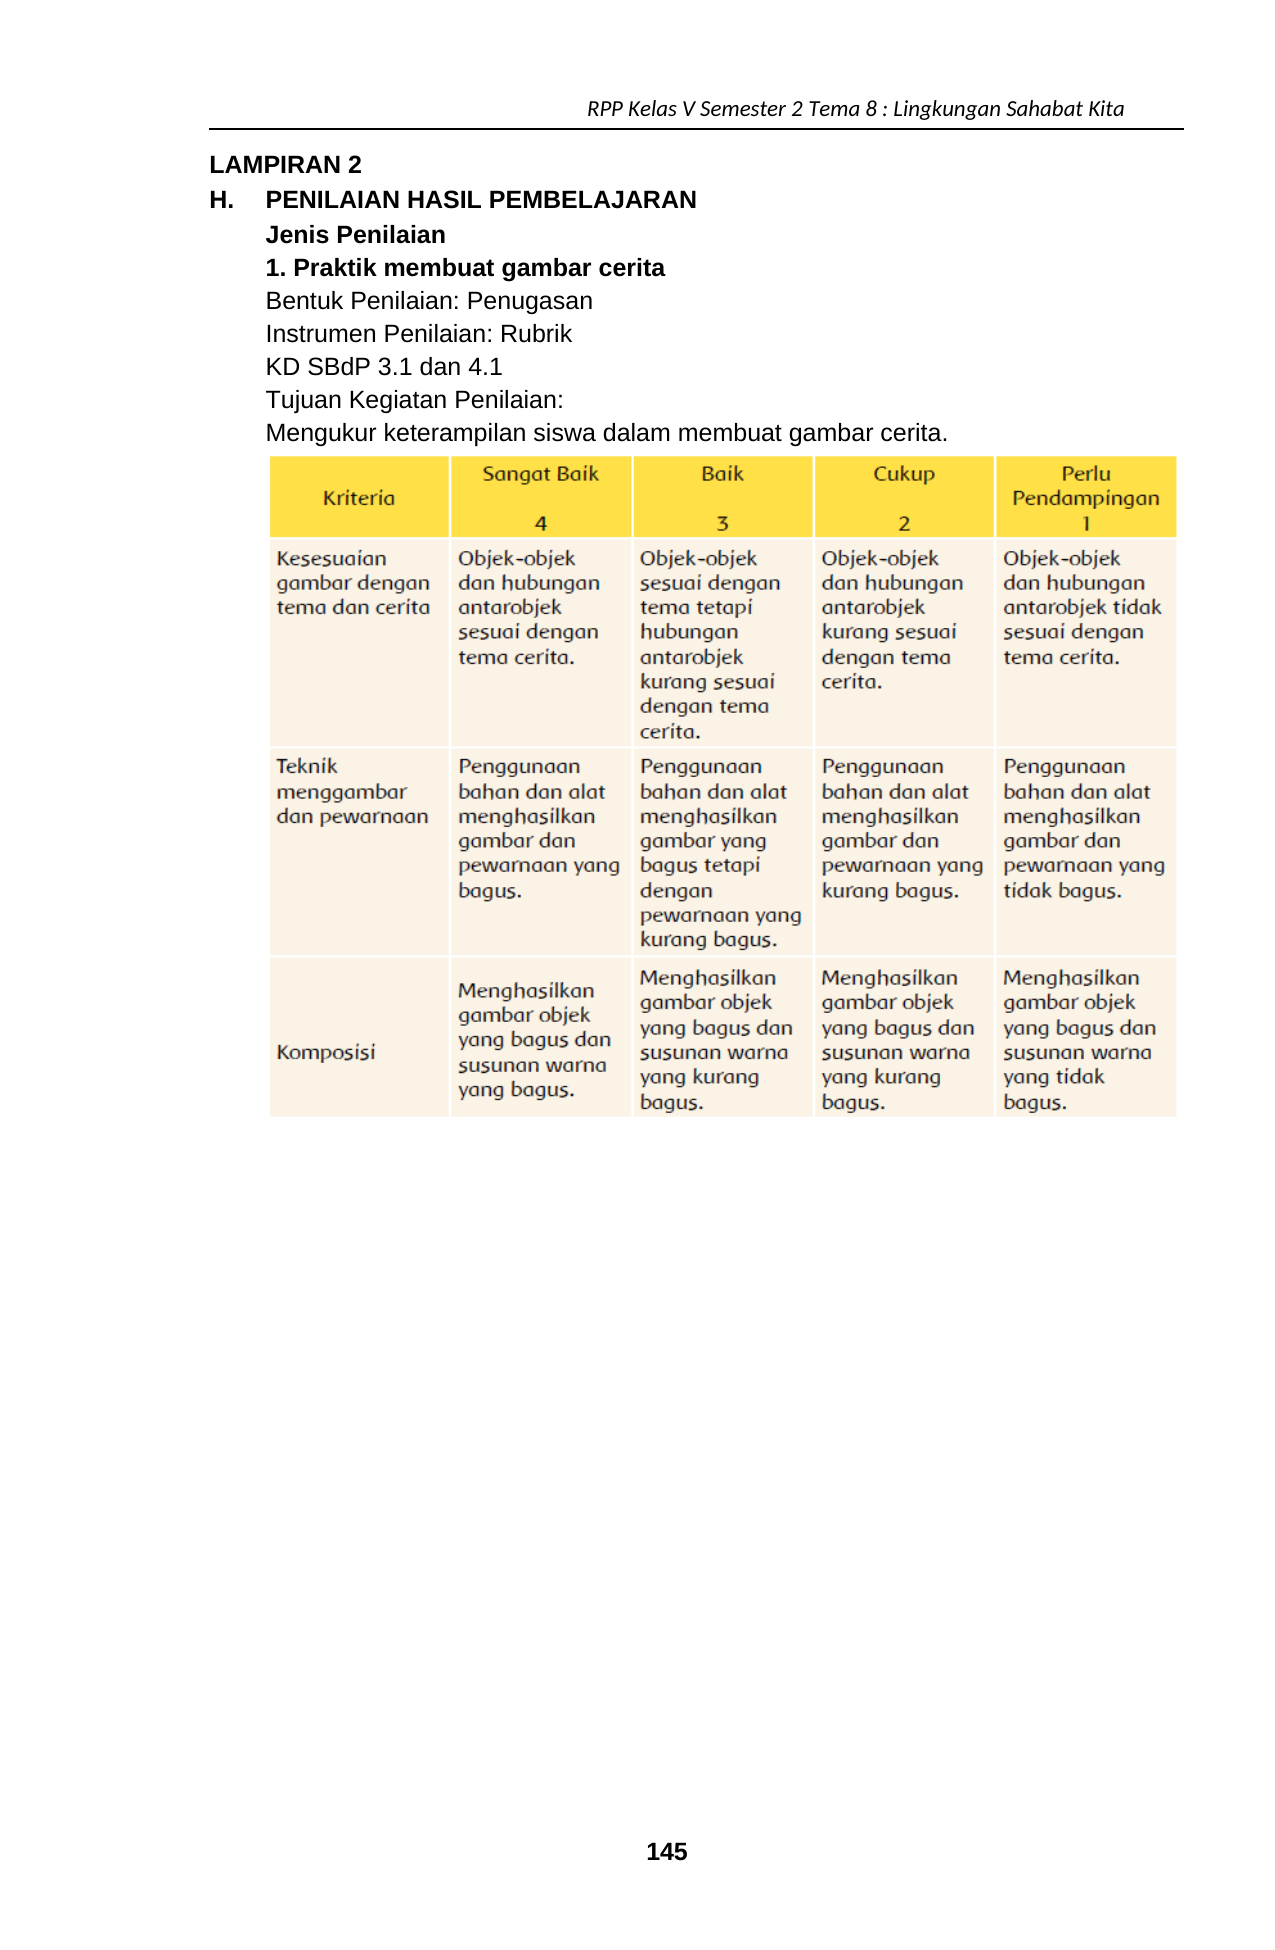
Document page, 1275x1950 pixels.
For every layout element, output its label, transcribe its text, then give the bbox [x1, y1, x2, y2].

text KD SBdP 3.1 dan 4.1 [265, 352, 1125, 380]
text Mengukur keterampilan siswa dalam membuat gambar cerita. [265, 417, 1125, 446]
text LAMPIRAN 2 [209, 150, 1125, 179]
text Jenis Penilaian [265, 220, 1125, 249]
text Bentuk Penilaian: Penugasan [265, 286, 1125, 314]
text Instrumen Penilaian: Rubrik [265, 319, 1125, 347]
text 1. Praktik membuat gambar cerita [265, 253, 1125, 282]
text H. PENILAIAN HASIL PEMBELAJARAN [209, 185, 1125, 214]
text Tujuan Kegiatan Penilaian: [265, 384, 1125, 413]
